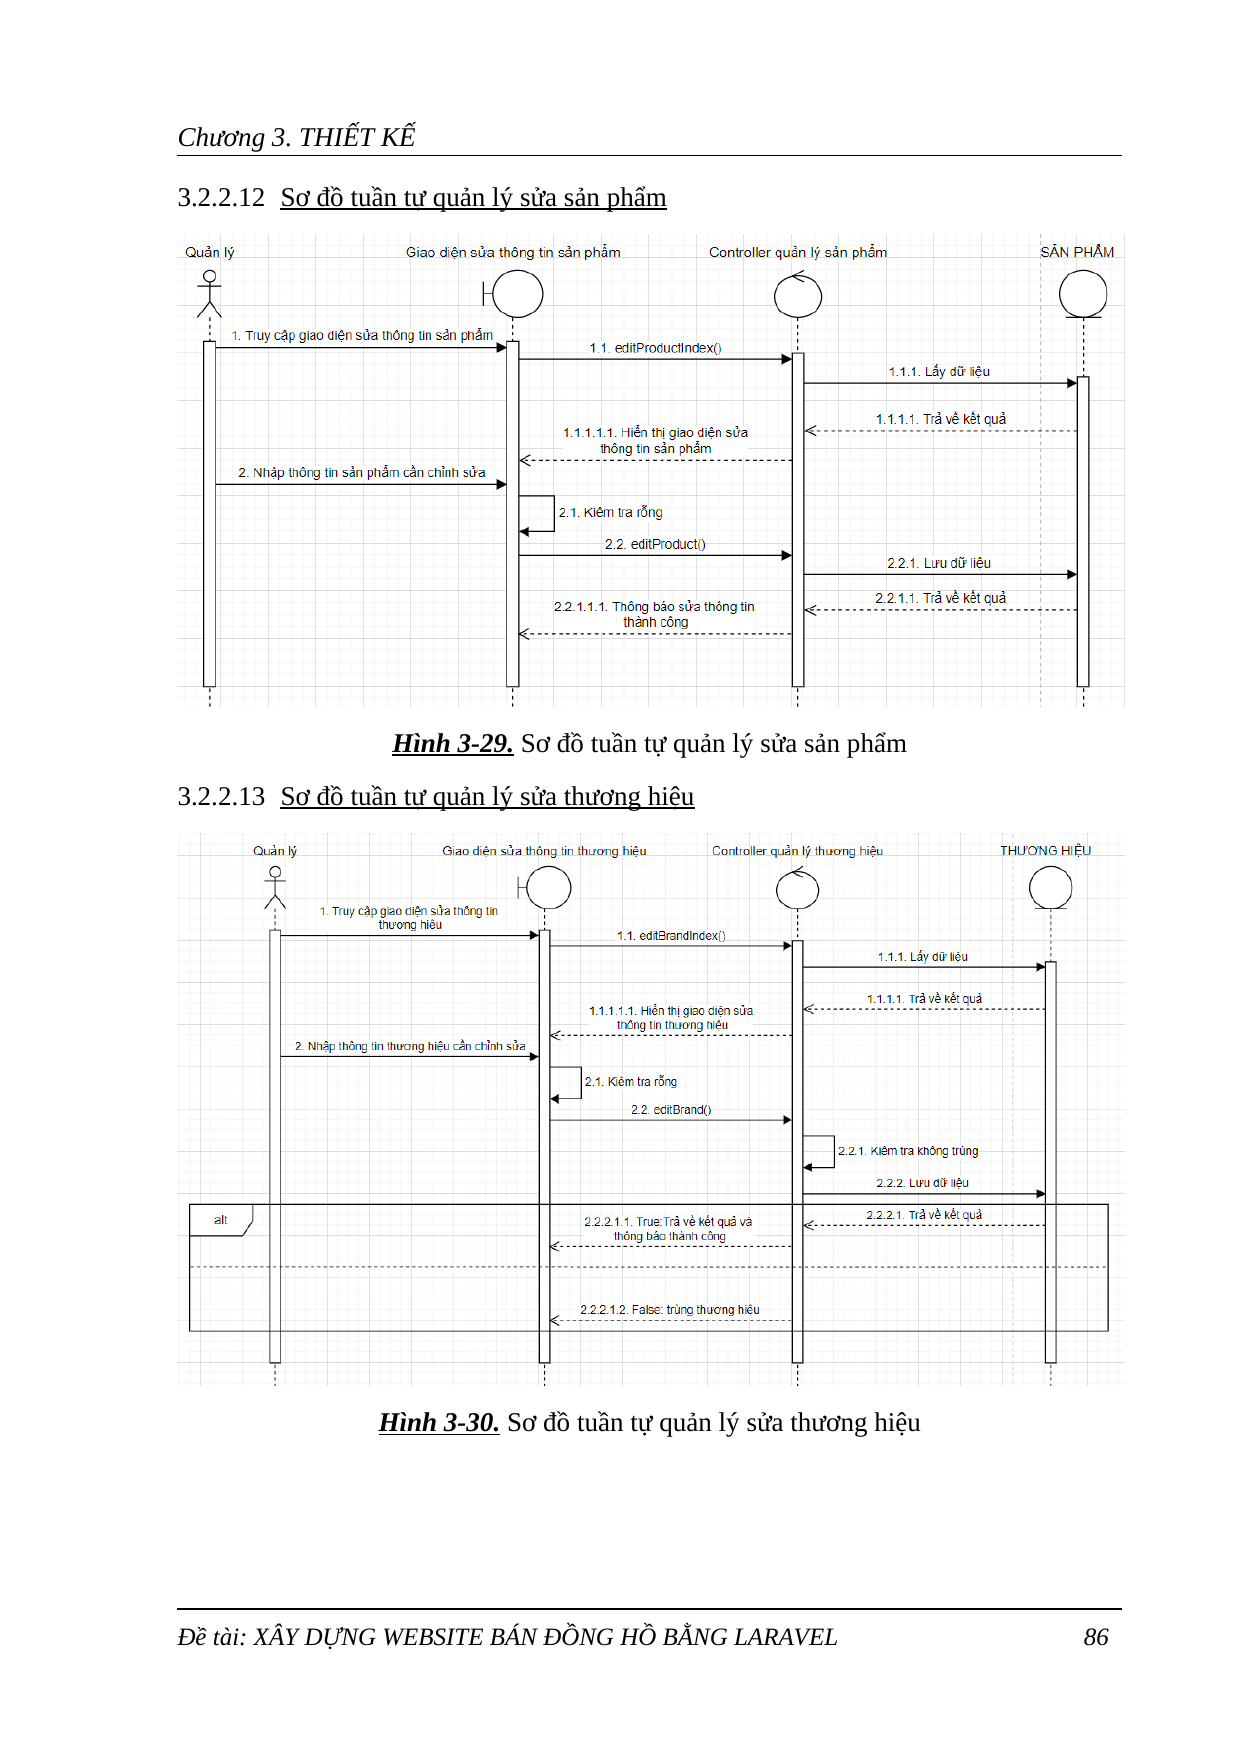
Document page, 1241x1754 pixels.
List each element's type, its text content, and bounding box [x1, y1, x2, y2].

picture [177, 234, 1126, 707]
picture [177, 833, 1126, 1386]
text Hình 3-30. Sơ đồ tuần tự quản lý sửa thương hiệu [177, 1407, 1122, 1438]
subtitle Sơ đồ tuần tự quản lý sửa thương hiệu [177, 780, 1122, 811]
subtitle Sơ đồ tuần tự quản lý sửa sản phẩm [177, 181, 1122, 212]
text Hình 3-29. Sơ đồ tuần tự quản lý sửa sản phẩm [177, 727, 1122, 758]
